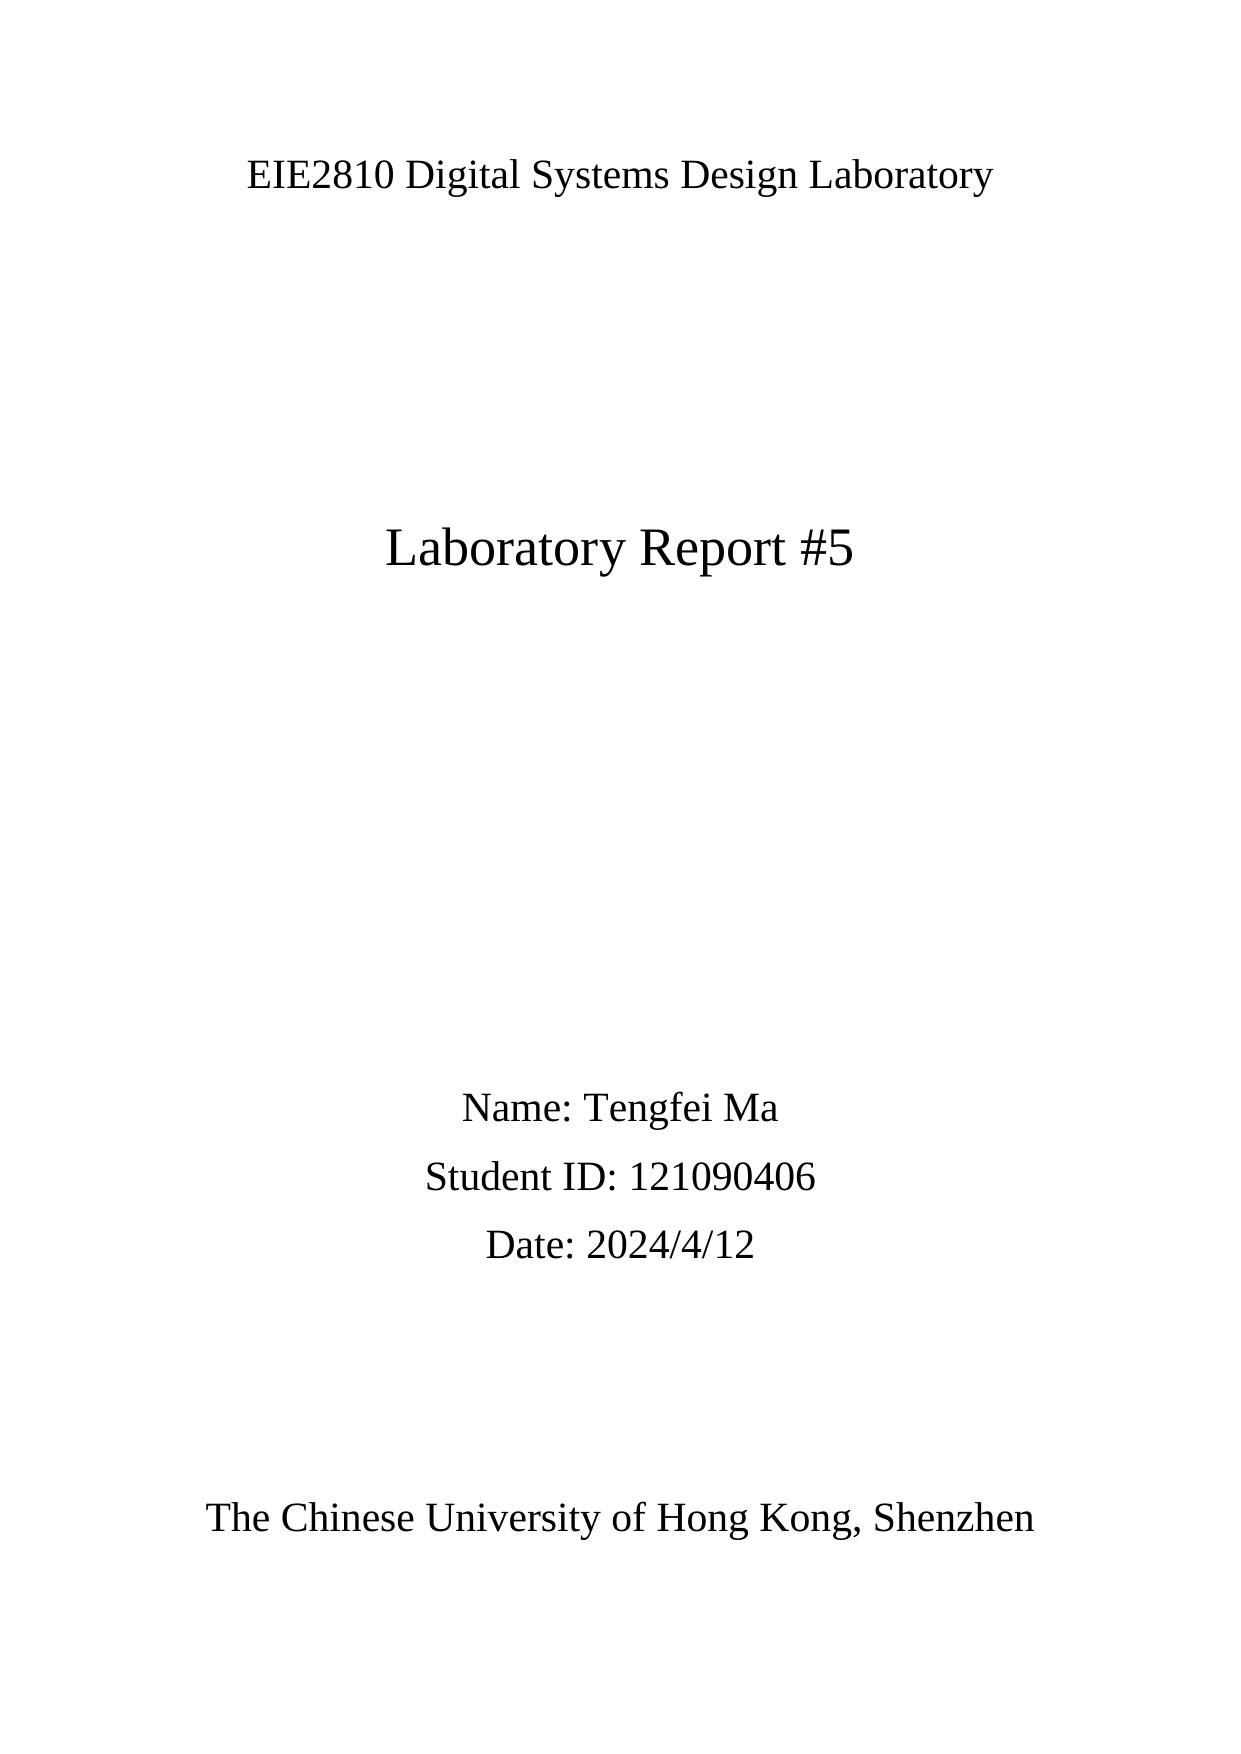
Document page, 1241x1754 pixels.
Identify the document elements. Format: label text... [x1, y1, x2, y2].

text Name: Tengfei Ma [187, 1083, 1053, 1131]
text Student ID: 121090406 [187, 1151, 1053, 1199]
text Date: 2024/4/12 [187, 1219, 1053, 1267]
text EIE2810 Digital Systems Design Laboratory [187, 150, 1053, 198]
text The Chinese University of Hong Kong, Shenzhen [187, 1493, 1053, 1541]
text Laboratory Report #5 [187, 514, 1053, 577]
